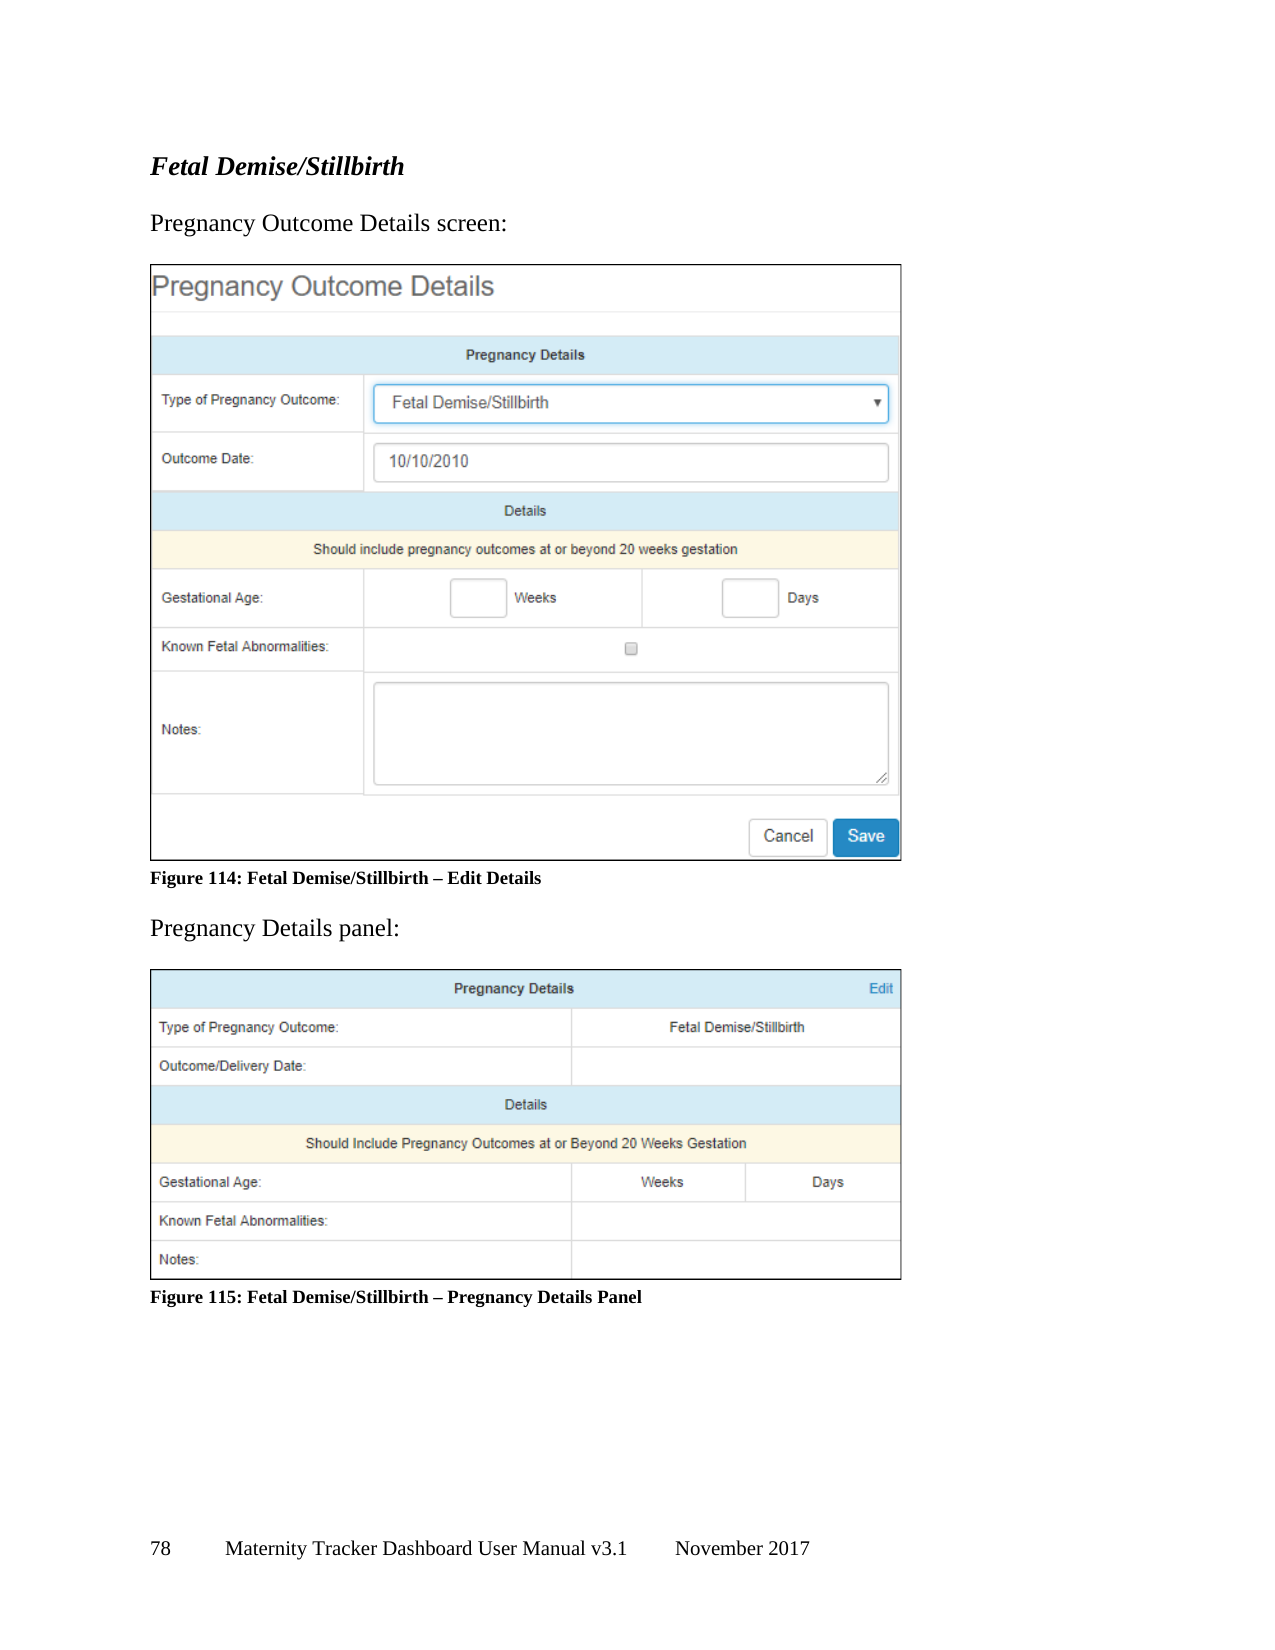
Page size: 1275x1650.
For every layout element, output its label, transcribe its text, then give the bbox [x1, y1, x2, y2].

text Figure 115: Fetal Demise/Stillbirth – Pregnancy Details Panel [150, 1286, 1125, 1307]
picture [150, 969, 902, 1280]
text Pregnancy Outcome Details screen: [150, 208, 1125, 237]
picture [150, 264, 902, 861]
text Pregnancy Details panel: [150, 913, 1125, 942]
text Figure 114: Fetal Demise/Stillbirth – Edit Details [150, 867, 1125, 888]
subtitle Fetal Demise/Stillbirth [150, 150, 1125, 181]
